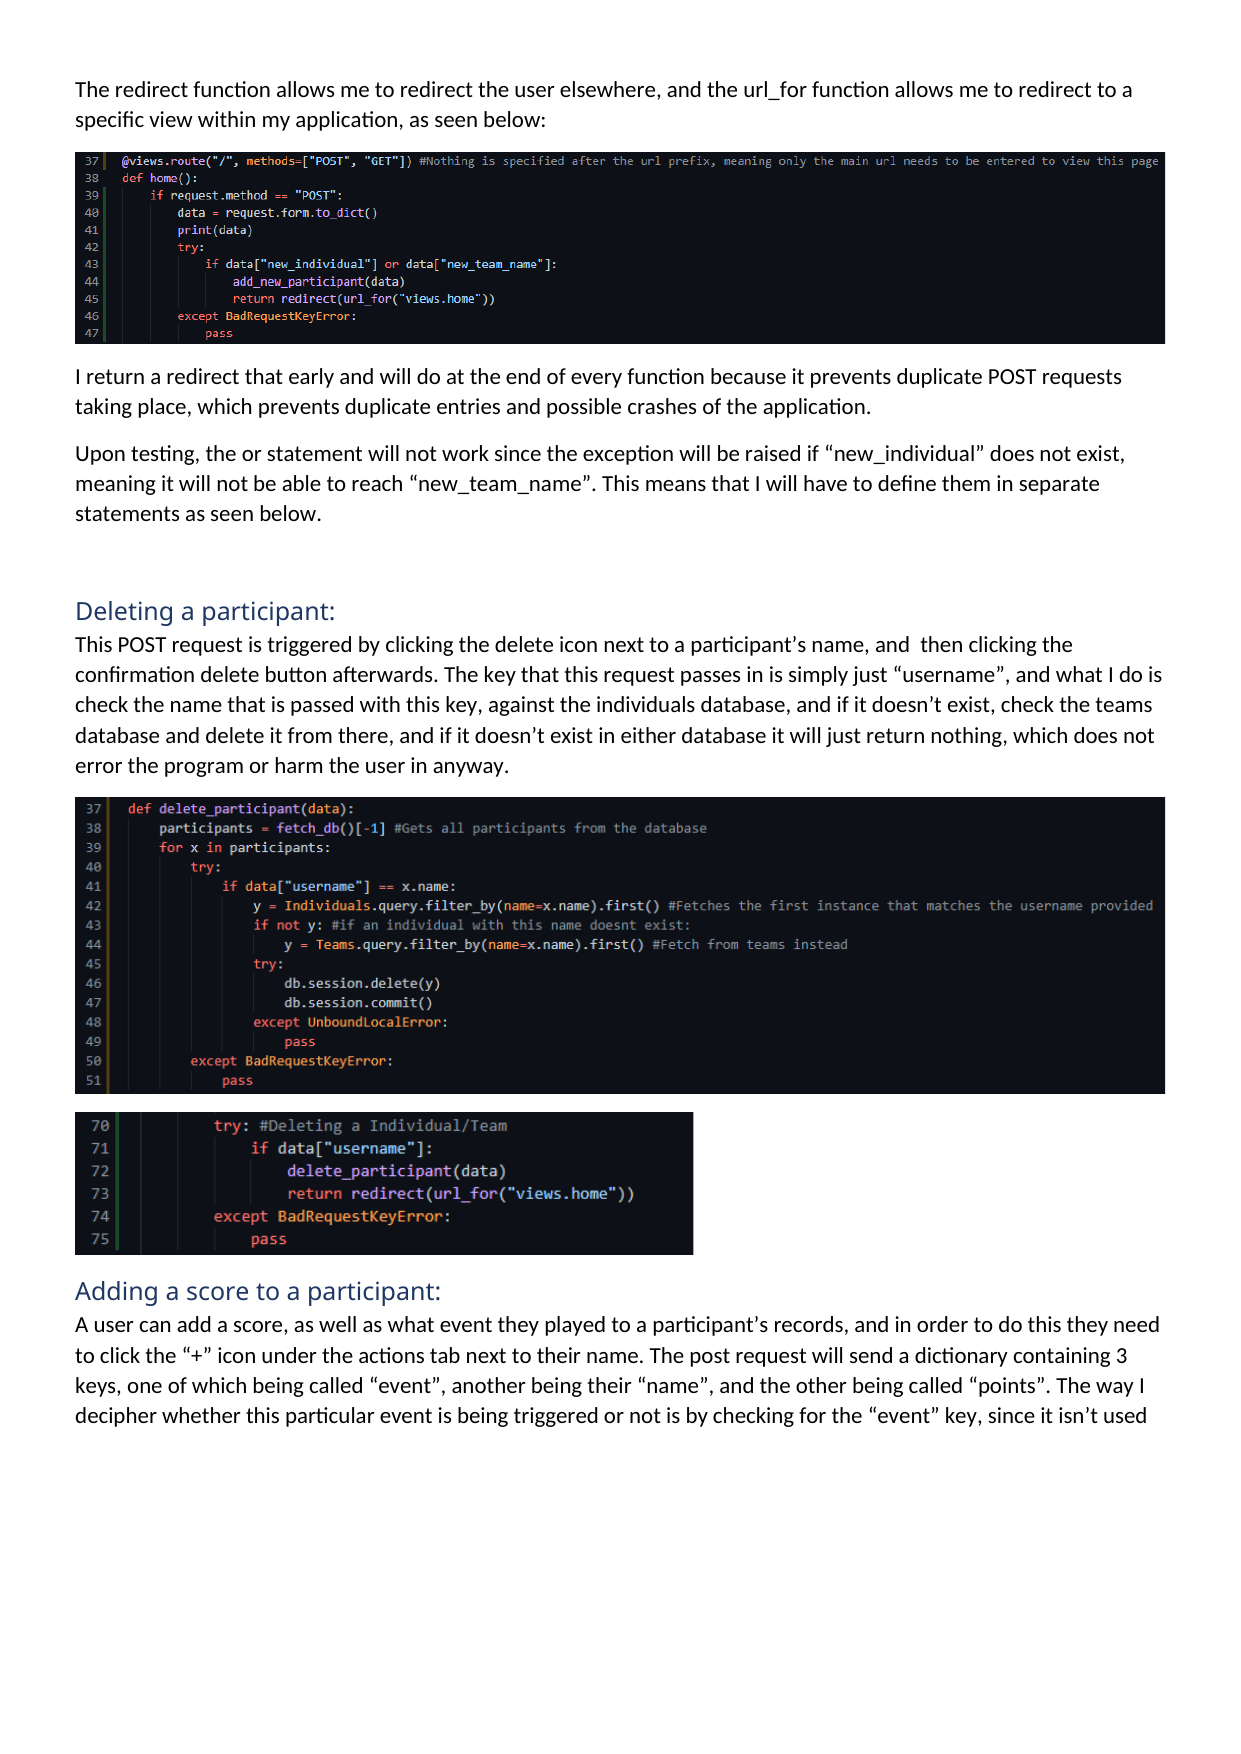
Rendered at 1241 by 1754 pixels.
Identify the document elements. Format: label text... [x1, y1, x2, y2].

text Upon testing, the or statement will not work since the exception will be raised if “new_individual” does not exist, meaning it will not be able to reach “new_team_name”. This means that I will have to define them in separate statements as seen below. [75, 439, 1165, 528]
text I return a redirect that early and will do at the end of every function because it prevents duplicate POST requests taking place, which prevents duplicate entries and possible crashes of the application. [75, 362, 1165, 420]
picture [75, 1112, 694, 1255]
picture [75, 797, 1166, 1094]
text The redirect function allows me to redirect the user elsewhere, and the url_for function allows me to redirect to a specific view within my application, as seen below: [75, 75, 1165, 133]
subtitle Adding a score to a participant: [75, 1274, 1165, 1308]
subtitle Deleting a participant: [75, 593, 1165, 627]
picture [75, 152, 1166, 344]
text This POST request is triggered by clicking the delete icon next to a participant’s name, and then clicking the confirmation delete button afterwards. The key that this request passes in is simply just “username”, and what I do is check the name that is passed with this key, against the individuals database, and if it doesn’t exist, check the teams database and delete it from there, and if it doesn’t exist in either database it will just return nothing, which does not error the program or harm the user in anyway. [75, 630, 1165, 779]
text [75, 1311, 1165, 1429]
